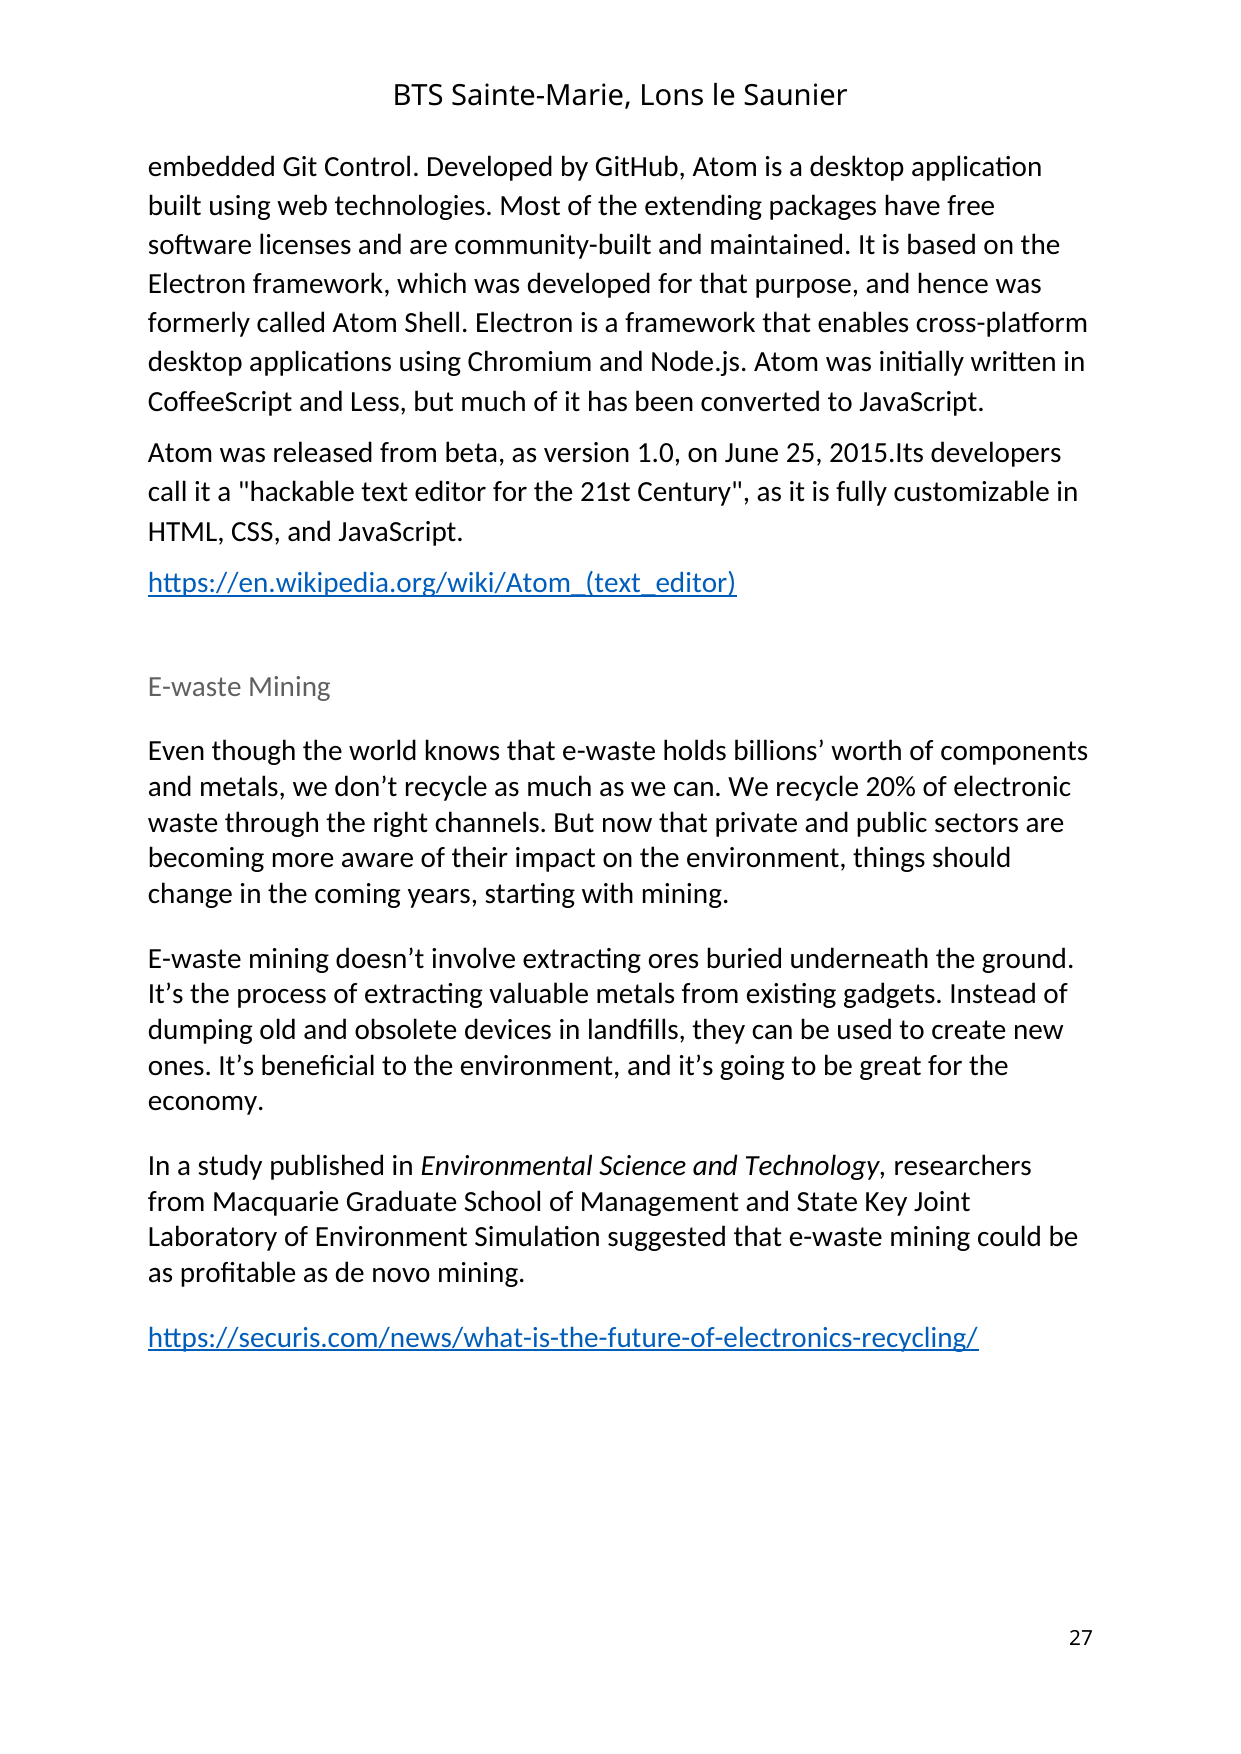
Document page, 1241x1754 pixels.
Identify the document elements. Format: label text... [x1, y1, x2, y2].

subtitle E-waste Mining [148, 668, 1093, 703]
text https://securis.com/news/what-is-the-future-of-electronics-recycling/ [148, 1319, 1093, 1354]
text Even though the world knows that e-waste holds billions’ worth of components and metals, we don’t recycle as much as we can. We recycle 20% of electronic waste through the right channels. But now that private and public sectors are becoming more aware of their impact on the environment, things should change in the coming years, starting with mining. [148, 732, 1093, 911]
text In a study published in Environmental Science and Technology, researchers from Macquarie Graduate School of Management and State Key Joint Laboratory of Environment Simulation suggested that e-waste mining could be as profitable as de novo mining. [148, 1147, 1093, 1289]
text Atom was released from beta, as version 1.0, on June 25, 2015.Its developers call it a "hackable text editor for the 21st Century", as it is fully customizable in HTML, CSS, and JavaScript. [148, 434, 1093, 548]
text E-waste mining doesn’t involve extracting ores buried underneath the ground. It’s the process of extracting valuable metals from existing gadgets. Instead of dumping old and obsolete devices in landfills, they can be used to create new ones. It’s beneficial to the environment, and it’s going to be great for the economy. [148, 940, 1093, 1118]
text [148, 148, 1093, 418]
text https://en.wikipedia.org/wiki/Atom_(text_editor) [148, 564, 1093, 600]
